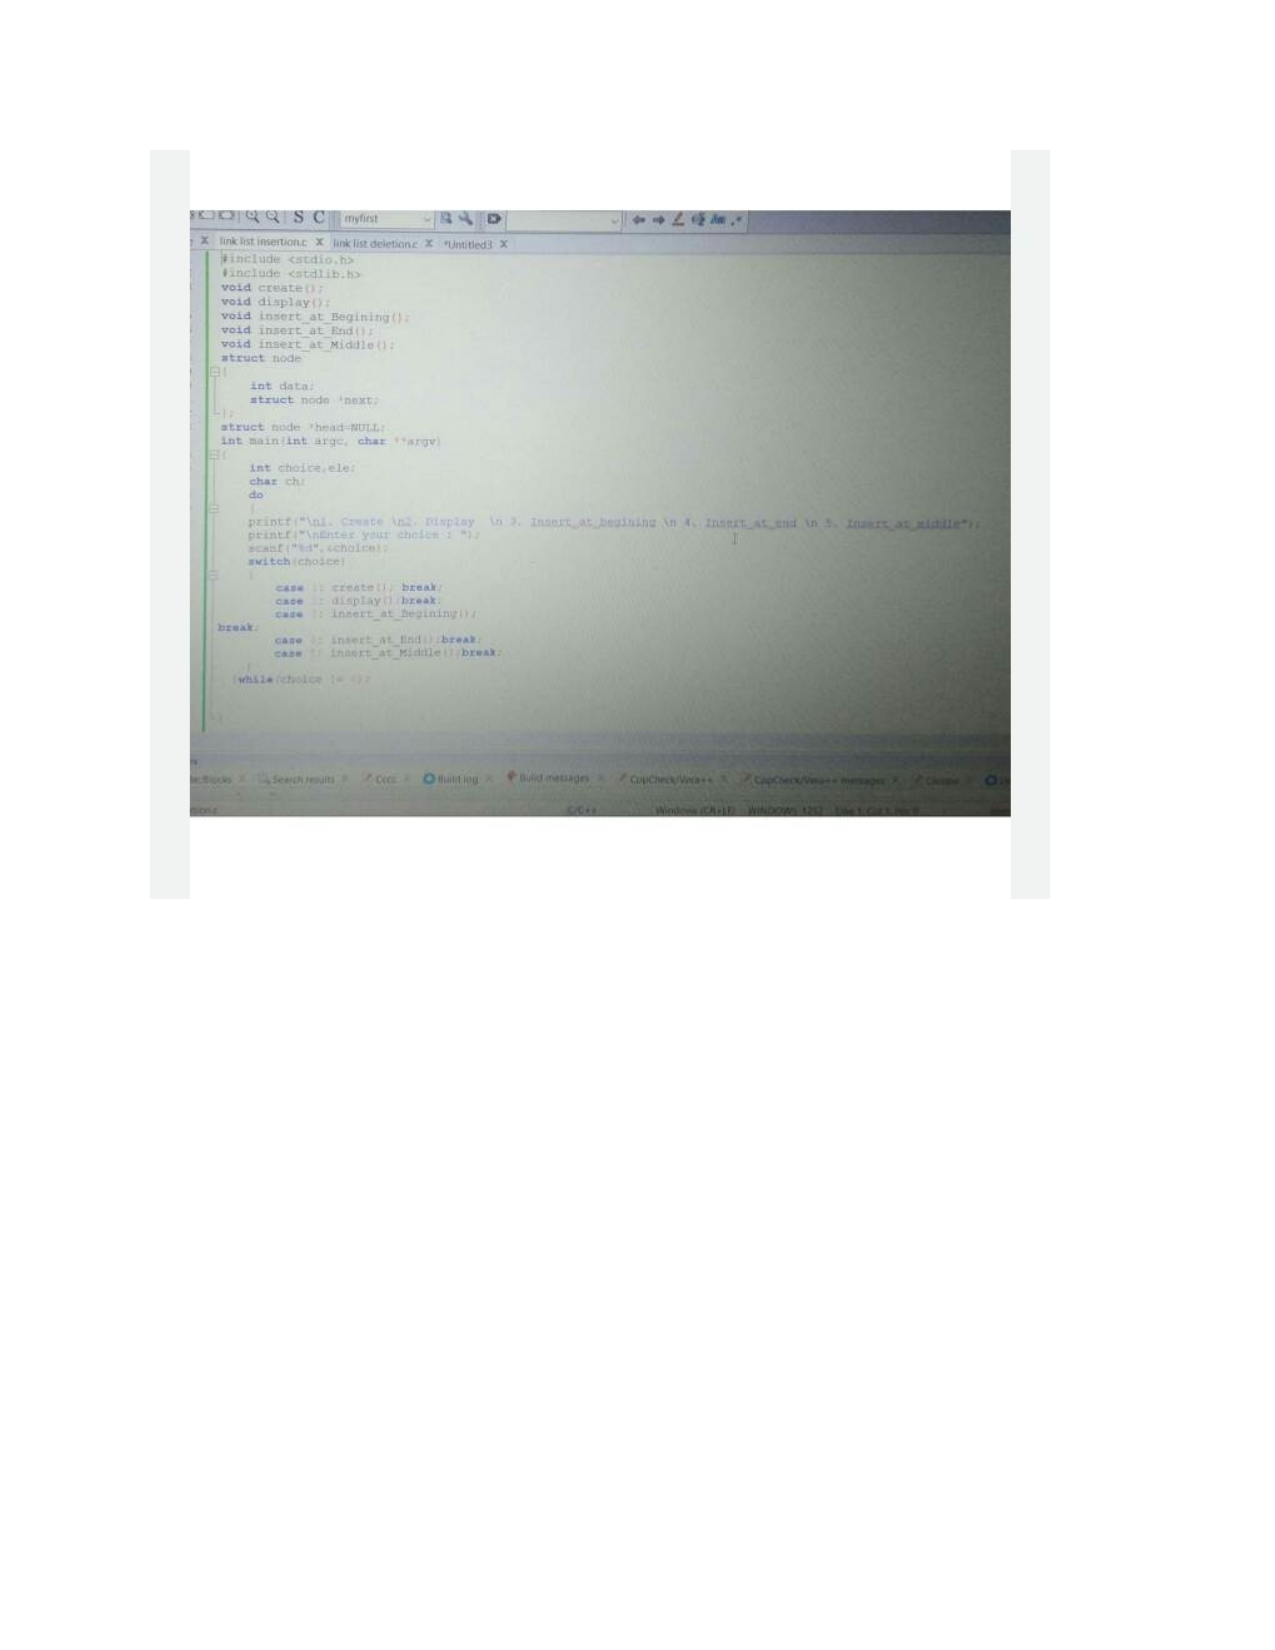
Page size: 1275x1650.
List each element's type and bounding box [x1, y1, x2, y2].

picture [150, 150, 1050, 899]
